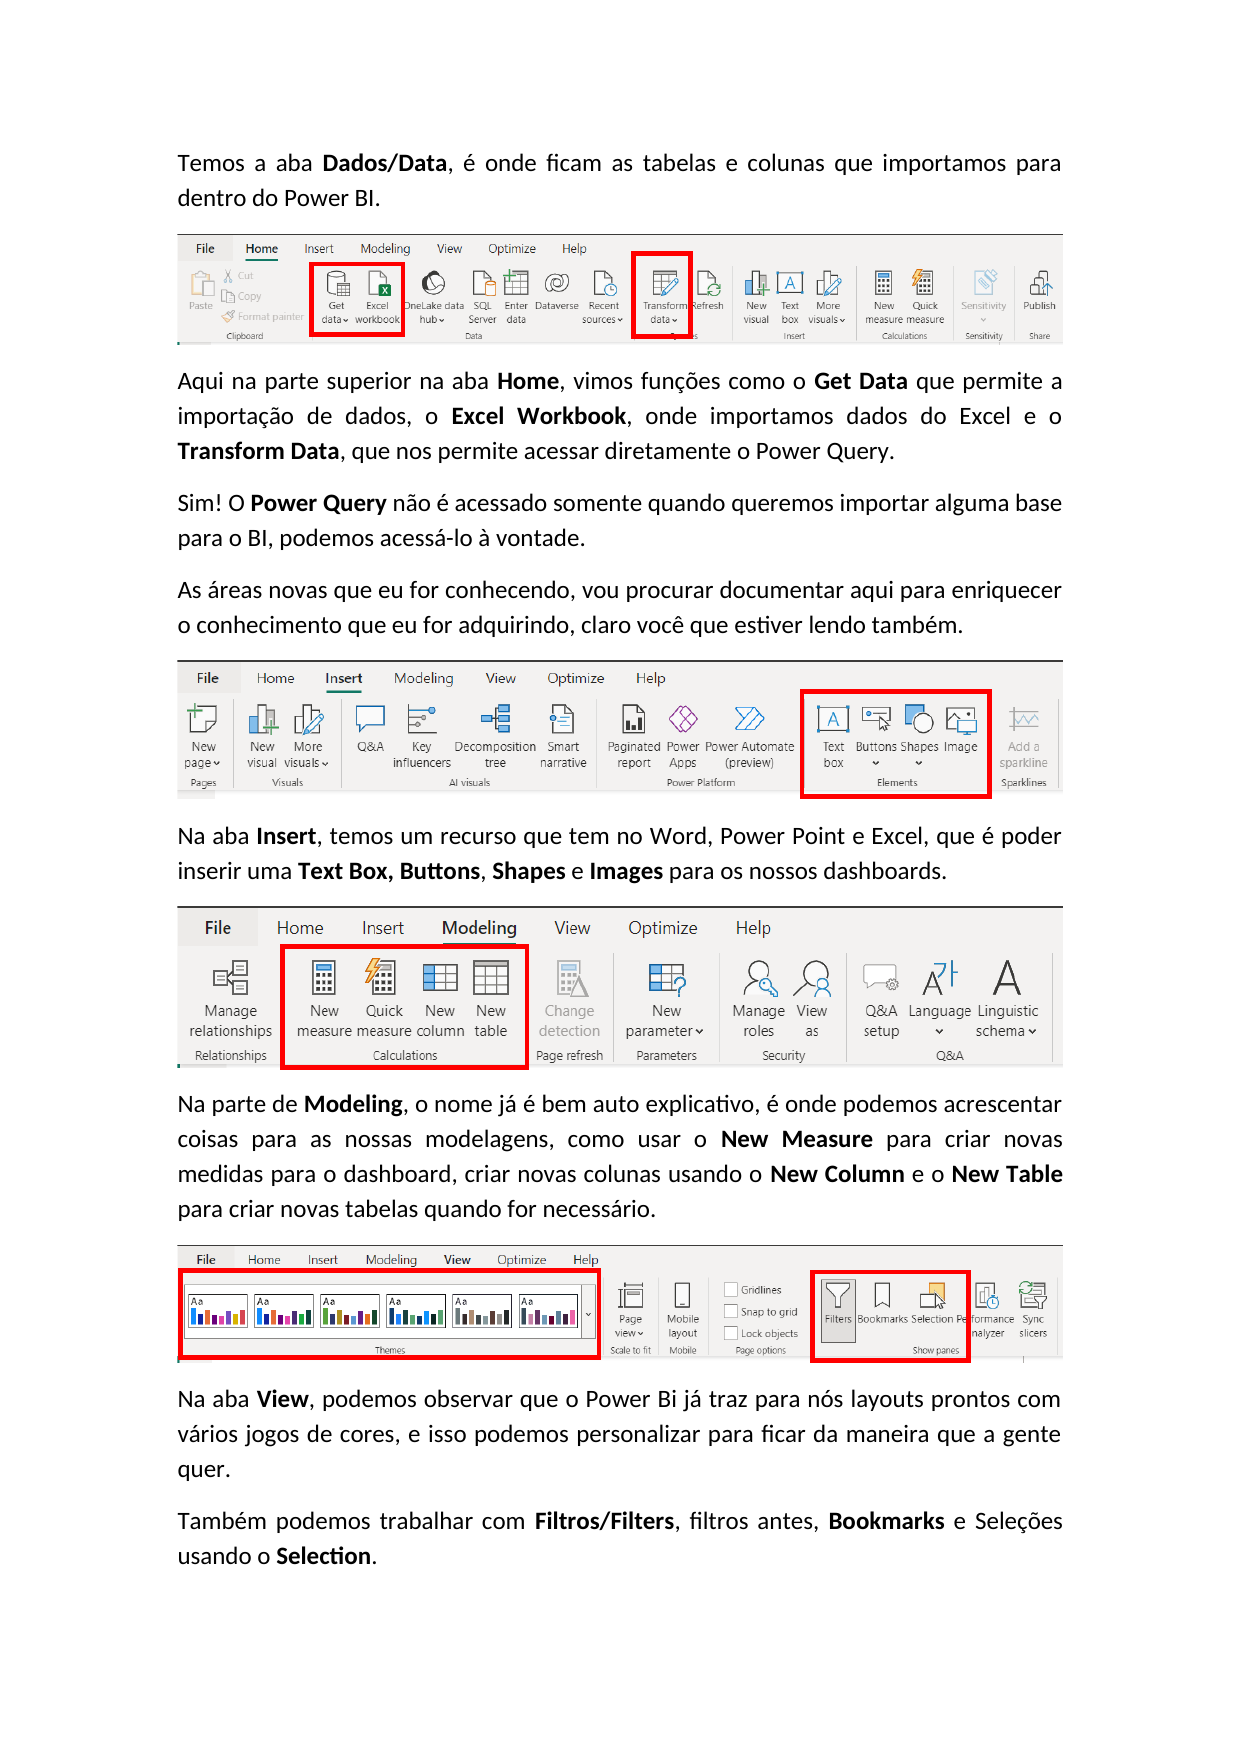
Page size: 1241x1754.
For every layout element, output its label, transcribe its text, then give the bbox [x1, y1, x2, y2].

picture [285, 949, 525, 1065]
picture [177, 660, 1063, 799]
picture [815, 1274, 966, 1358]
text Temos a aba Dados/Data, é onde ficam as tabelas e colunas que importamos para dentro do Power BI. [177, 148, 1063, 213]
text As áreas novas que eu for conhecendo, vou procurar documentar aqui para enriquecer o conhecimento que eu for adquirindo, claro você que estiver lendo também. [177, 574, 1063, 639]
picture [177, 234, 1063, 345]
text Na aba View, podemos observar que o Power Bi já traz para nós layouts prontos com vários jogos de cores, e isso podemos personalizar para ficar da maneira que a gente quer. [177, 1383, 1063, 1484]
text Aqui na parte superior na aba Home, vimos funções como o Get Data que permite a importação de dados, o Excel Workbook, onde importamos dados do Excel e o Transform Data, que nos permite acessar diretamente o Power Query. [177, 365, 1063, 466]
text Sim! O Power Query não é acessado somente quando queremos importar alguma base para o BI, podemos acessá-lo à vontade. [177, 487, 1063, 553]
text Também podemos trabalhar com Filtros/Filters, filtros antes, Bookmarks e Seleções usando o Selection. [177, 1505, 1063, 1571]
picture [177, 1245, 1063, 1363]
text Na parte de Modeling, o nome já é bem auto explicativo, é onde podemos acrescentar coisas para as nossas modelagens, como usar o New Measure para criar novas medidas para o dashboard, criar novas colunas usando o New Column e o New Table para criar novas tabelas quando for necessário. [177, 1088, 1063, 1224]
text Na aba Insert, temos um recurso que tem no Word, Power Point e Excel, que é poder inserir uma Text Box, Buttons, Shapes e Images para os nossos dashboards. [177, 820, 1063, 886]
picture [804, 694, 987, 794]
picture [177, 906, 1063, 1068]
